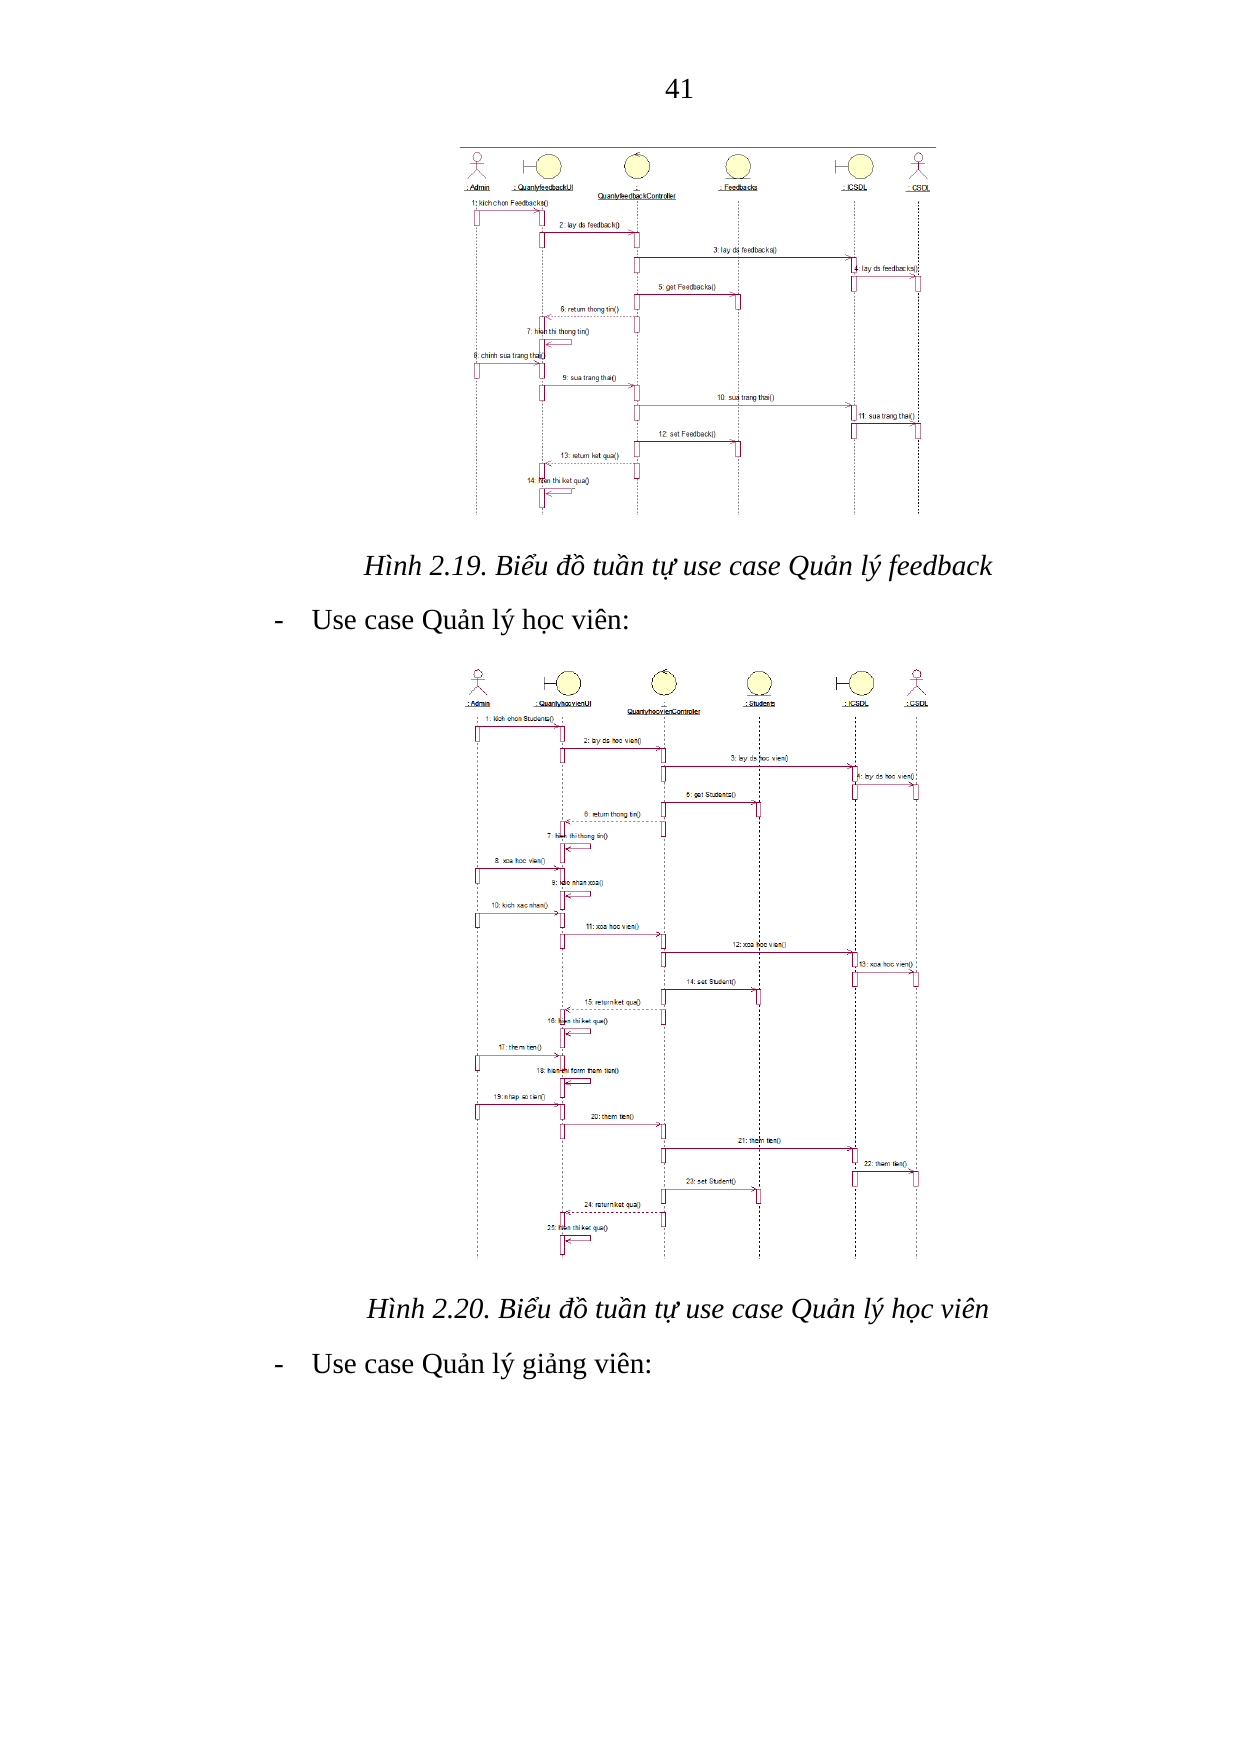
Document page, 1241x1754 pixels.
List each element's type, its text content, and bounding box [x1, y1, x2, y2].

picture [453, 669, 943, 1259]
list Use case Quản lý giảng viên: [274, 1346, 1122, 1379]
picture [459, 147, 937, 515]
list Use case Quản lý học viên: [274, 602, 1122, 636]
